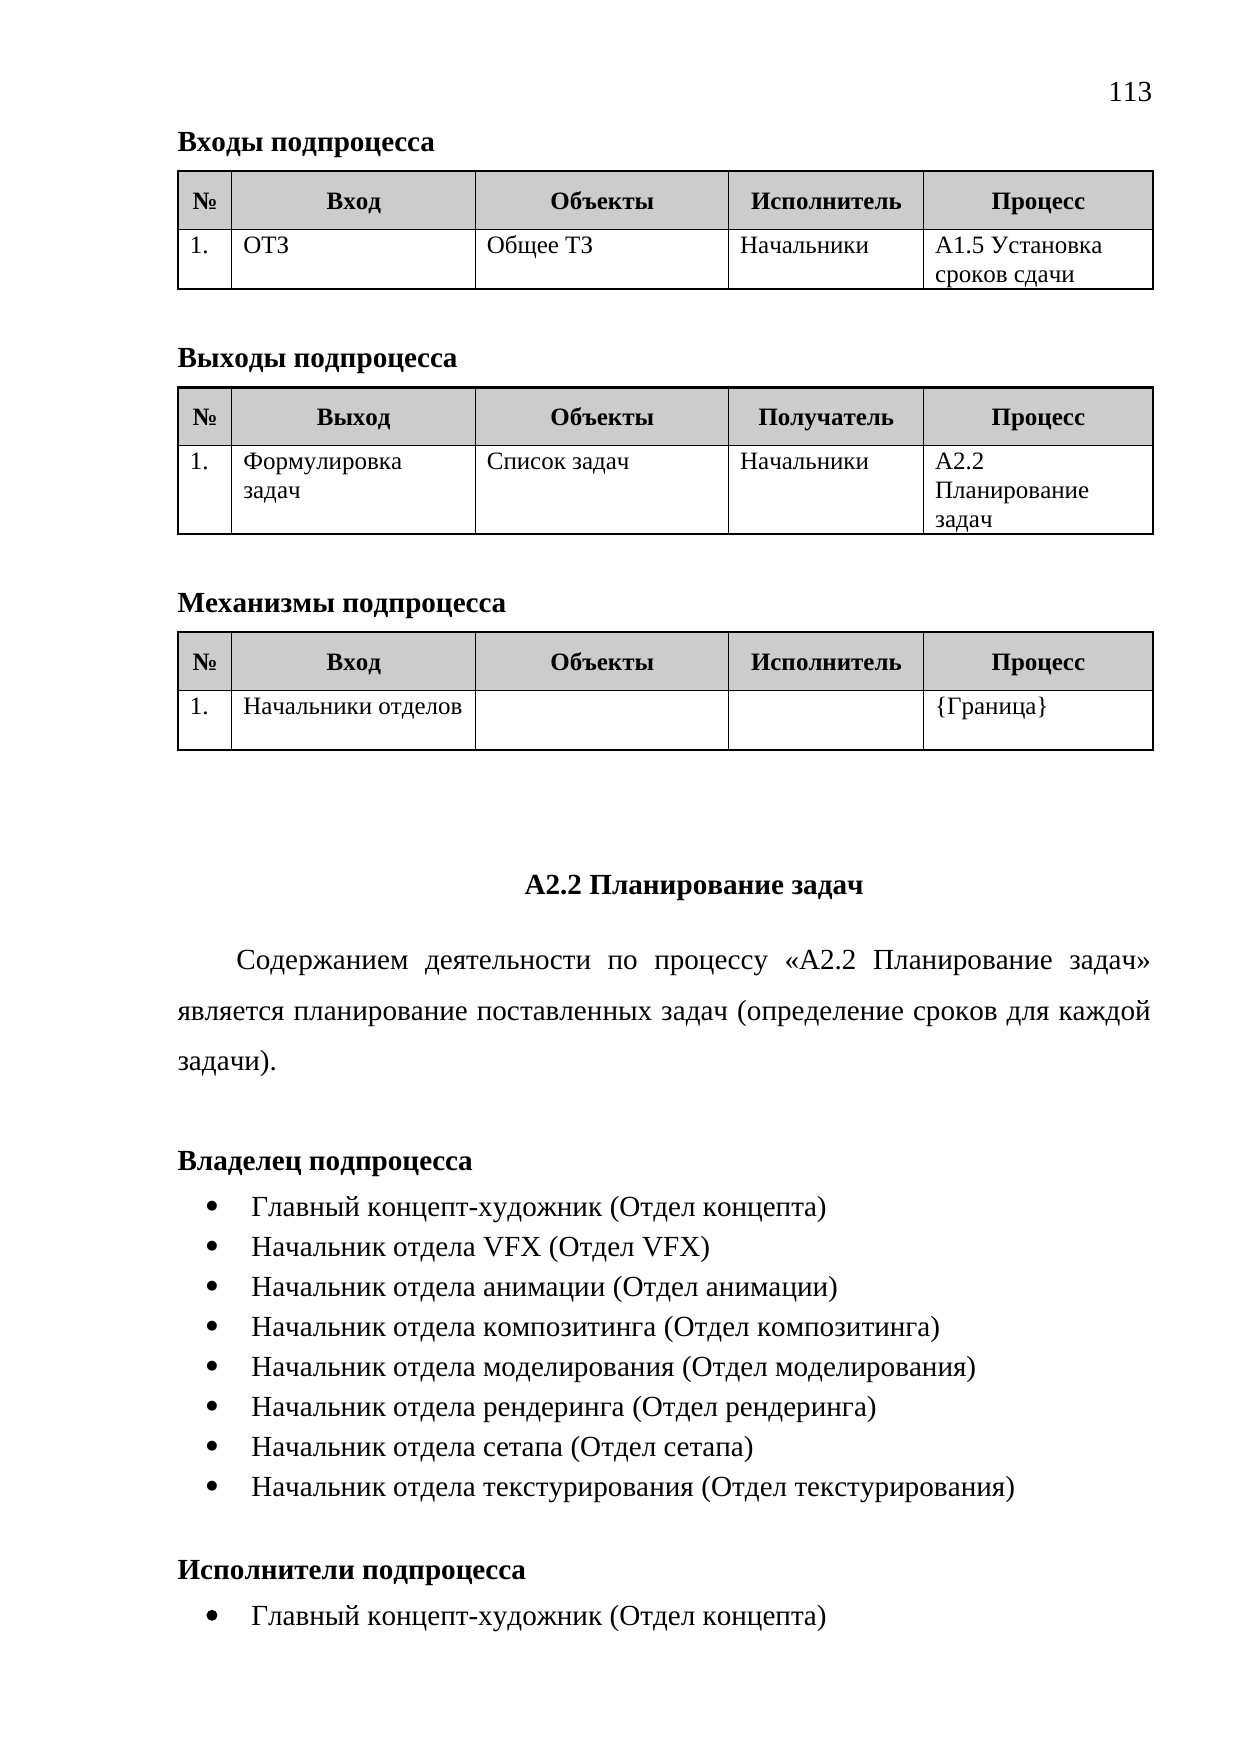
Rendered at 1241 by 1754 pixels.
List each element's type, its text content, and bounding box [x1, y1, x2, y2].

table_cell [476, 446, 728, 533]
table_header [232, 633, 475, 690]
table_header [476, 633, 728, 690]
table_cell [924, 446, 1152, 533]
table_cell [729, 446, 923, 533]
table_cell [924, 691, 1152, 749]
text Главный концепт-художник (Отдел концепта) [207, 1189, 1152, 1223]
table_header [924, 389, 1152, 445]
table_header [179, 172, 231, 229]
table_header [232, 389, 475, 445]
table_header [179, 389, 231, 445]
text А2.2 Планирование задач [177, 867, 1152, 901]
text Главный концепт-художник (Отдел концепта) [207, 1598, 1152, 1632]
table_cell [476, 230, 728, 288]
text Начальник отдела сетапа (Отдел сетапа) [207, 1429, 1152, 1462]
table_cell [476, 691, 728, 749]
text Начальник отдела анимации (Отдел анимации) [207, 1269, 1152, 1303]
text Начальник отдела композитинга (Отдел композитинга) [207, 1309, 1152, 1343]
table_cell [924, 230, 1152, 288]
text Начальник отдела VFX (Отдел VFX) [207, 1229, 1152, 1263]
subtitle Исполнители подпроцесса [177, 1552, 1152, 1586]
text Начальник отдела рендеринга (Отдел рендеринга) [207, 1389, 1152, 1422]
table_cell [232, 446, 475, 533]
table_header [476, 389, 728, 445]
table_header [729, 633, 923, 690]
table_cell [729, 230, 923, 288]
text Начальник отдела моделирования (Отдел моделирования) [207, 1349, 1152, 1383]
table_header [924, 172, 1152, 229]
text Начальник отдела текстурирования (Отдел текстурирования) [207, 1469, 1152, 1502]
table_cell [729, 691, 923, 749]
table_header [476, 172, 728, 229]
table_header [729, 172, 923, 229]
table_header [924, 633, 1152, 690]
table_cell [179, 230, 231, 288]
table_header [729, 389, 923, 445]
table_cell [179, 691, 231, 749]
text Содержанием деятельности по процессу «А2.2 Планирование задач» является планирование поставленных задач (определение сроков для каждой задачи). [177, 942, 1152, 1077]
subtitle Механизмы подпроцесса [177, 585, 1152, 618]
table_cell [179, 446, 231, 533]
subtitle Входы подпроцесса [177, 124, 1152, 158]
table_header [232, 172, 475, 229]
subtitle Выходы подпроцесса [177, 340, 1152, 374]
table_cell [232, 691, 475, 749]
subtitle Владелец подпроцесса [177, 1143, 1152, 1177]
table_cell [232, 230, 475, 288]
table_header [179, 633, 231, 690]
